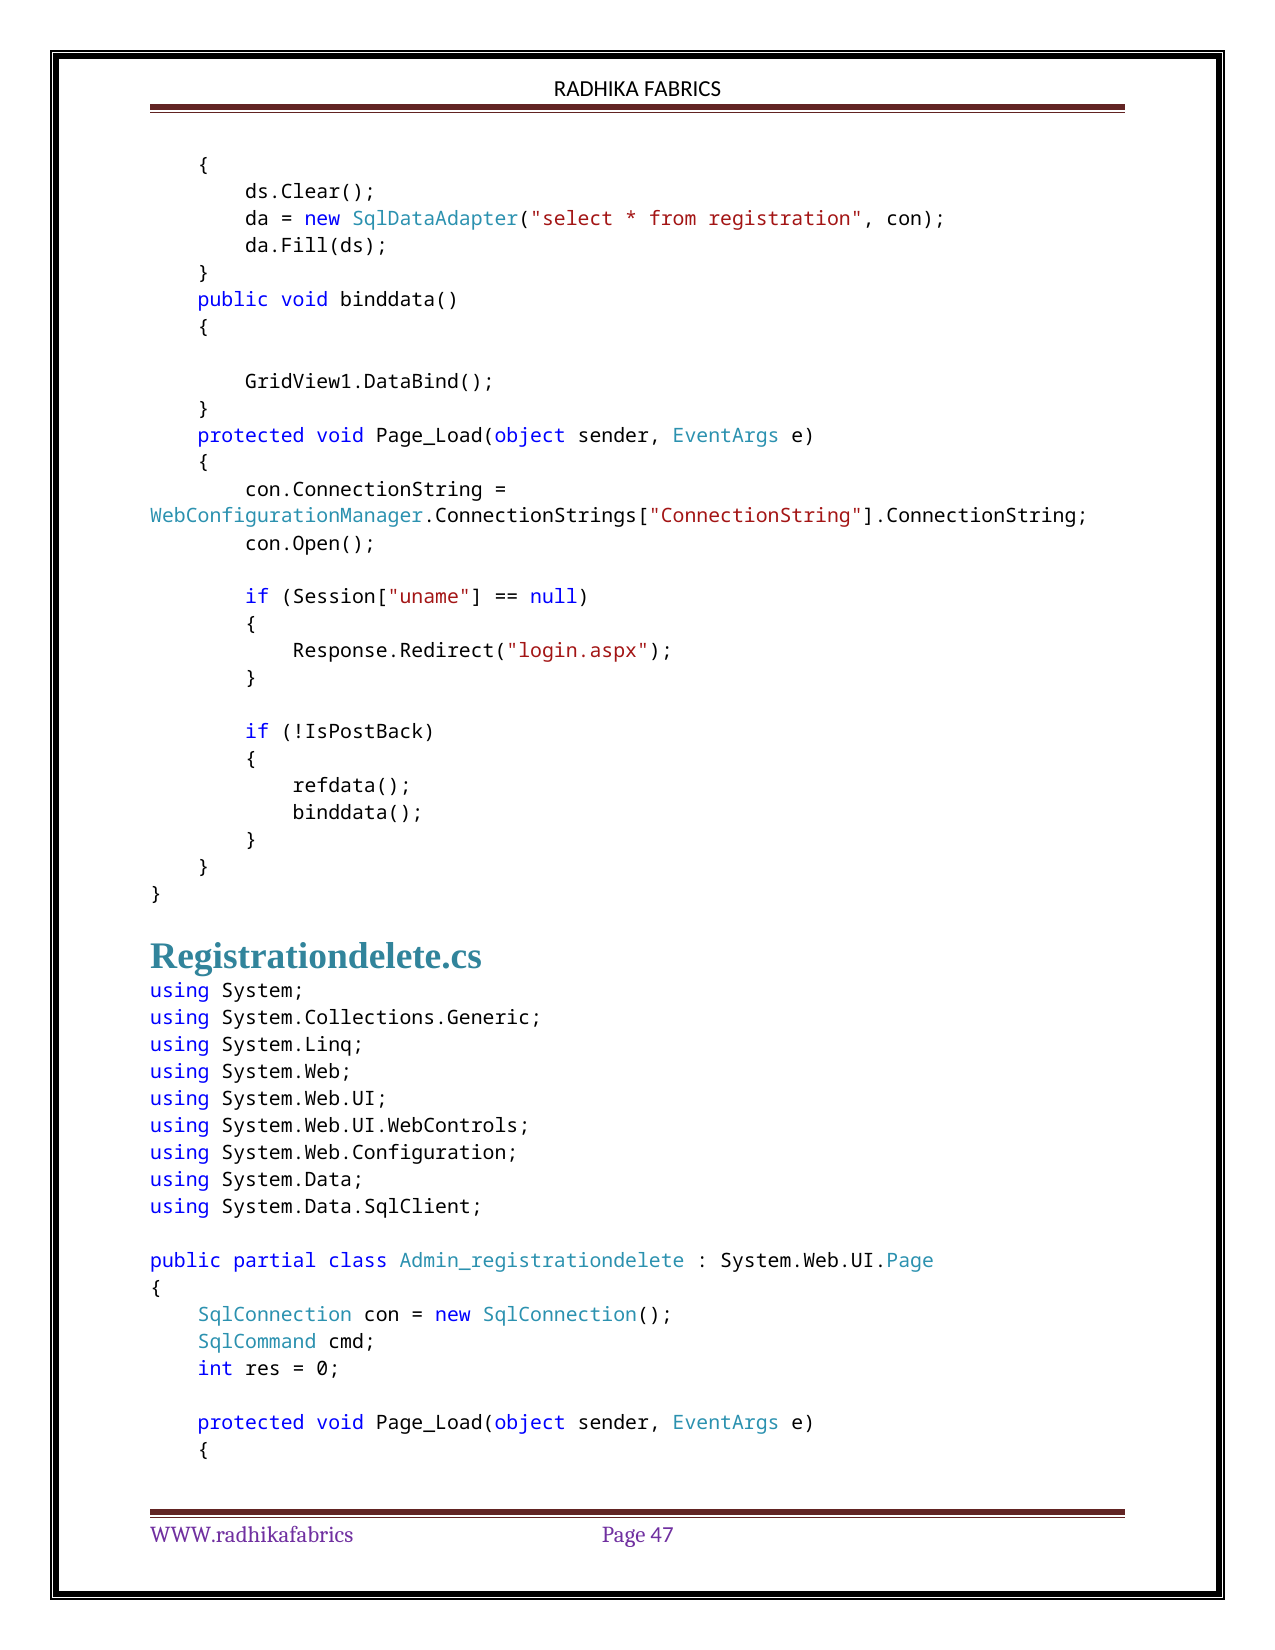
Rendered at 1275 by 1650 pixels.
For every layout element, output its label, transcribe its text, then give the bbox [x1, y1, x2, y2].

text public partial class Admin_registrationdelete : System.Web.UI.Page [150, 1246, 1125, 1273]
text Response.Redirect("login.aspx"); [150, 637, 1125, 664]
text Registrationdelete.cs [150, 933, 1125, 977]
text public void binddata() [150, 285, 1125, 312]
text { [150, 1435, 1125, 1462]
text } [150, 879, 1125, 906]
text da.Fill(ds); [150, 231, 1125, 258]
text using System.Web; [150, 1057, 1125, 1084]
text da = new SqlDataAdapter("select * from registration", con); [150, 204, 1125, 231]
text } [150, 852, 1125, 879]
text using System.Web.UI; [150, 1084, 1125, 1111]
text { [150, 312, 1125, 339]
text using System; [150, 977, 1125, 1003]
text using System.Web.Configuration; [150, 1138, 1125, 1165]
text if (Session["uname"] == null) [150, 583, 1125, 610]
text refdata(); [150, 772, 1125, 798]
text binddata(); [150, 798, 1125, 826]
text } [150, 394, 1125, 421]
text protected void Page_Load(object sender, EventArgs e) [150, 421, 1125, 448]
text using System.Web.UI.WebControls; [150, 1111, 1125, 1138]
text } [150, 664, 1125, 691]
text SqlCommand cmd; [150, 1327, 1125, 1354]
text using System.Data; [150, 1165, 1125, 1192]
text } [150, 258, 1125, 285]
text int res = 0; [150, 1354, 1125, 1381]
text { [150, 610, 1125, 637]
text ds.Clear(); [150, 177, 1125, 204]
text { [150, 448, 1125, 475]
text using System.Linq; [150, 1031, 1125, 1057]
text { [150, 1273, 1125, 1300]
text if (!IsPostBack) [150, 718, 1125, 744]
text con.Open(); [150, 529, 1125, 556]
text SqlConnection con = new SqlConnection(); [150, 1300, 1125, 1327]
text protected void Page_Load(object sender, EventArgs e) [150, 1408, 1125, 1435]
text } [150, 826, 1125, 852]
text { [150, 744, 1125, 772]
text { [150, 150, 1125, 177]
text using System.Collections.Generic; [150, 1003, 1125, 1031]
text GridView1.DataBind(); [150, 367, 1125, 394]
text con.ConnectionString = WebConfigurationManager.ConnectionStrings["ConnectionString"].ConnectionString; [150, 475, 1125, 529]
text using System.Data.SqlClient; [150, 1192, 1125, 1219]
